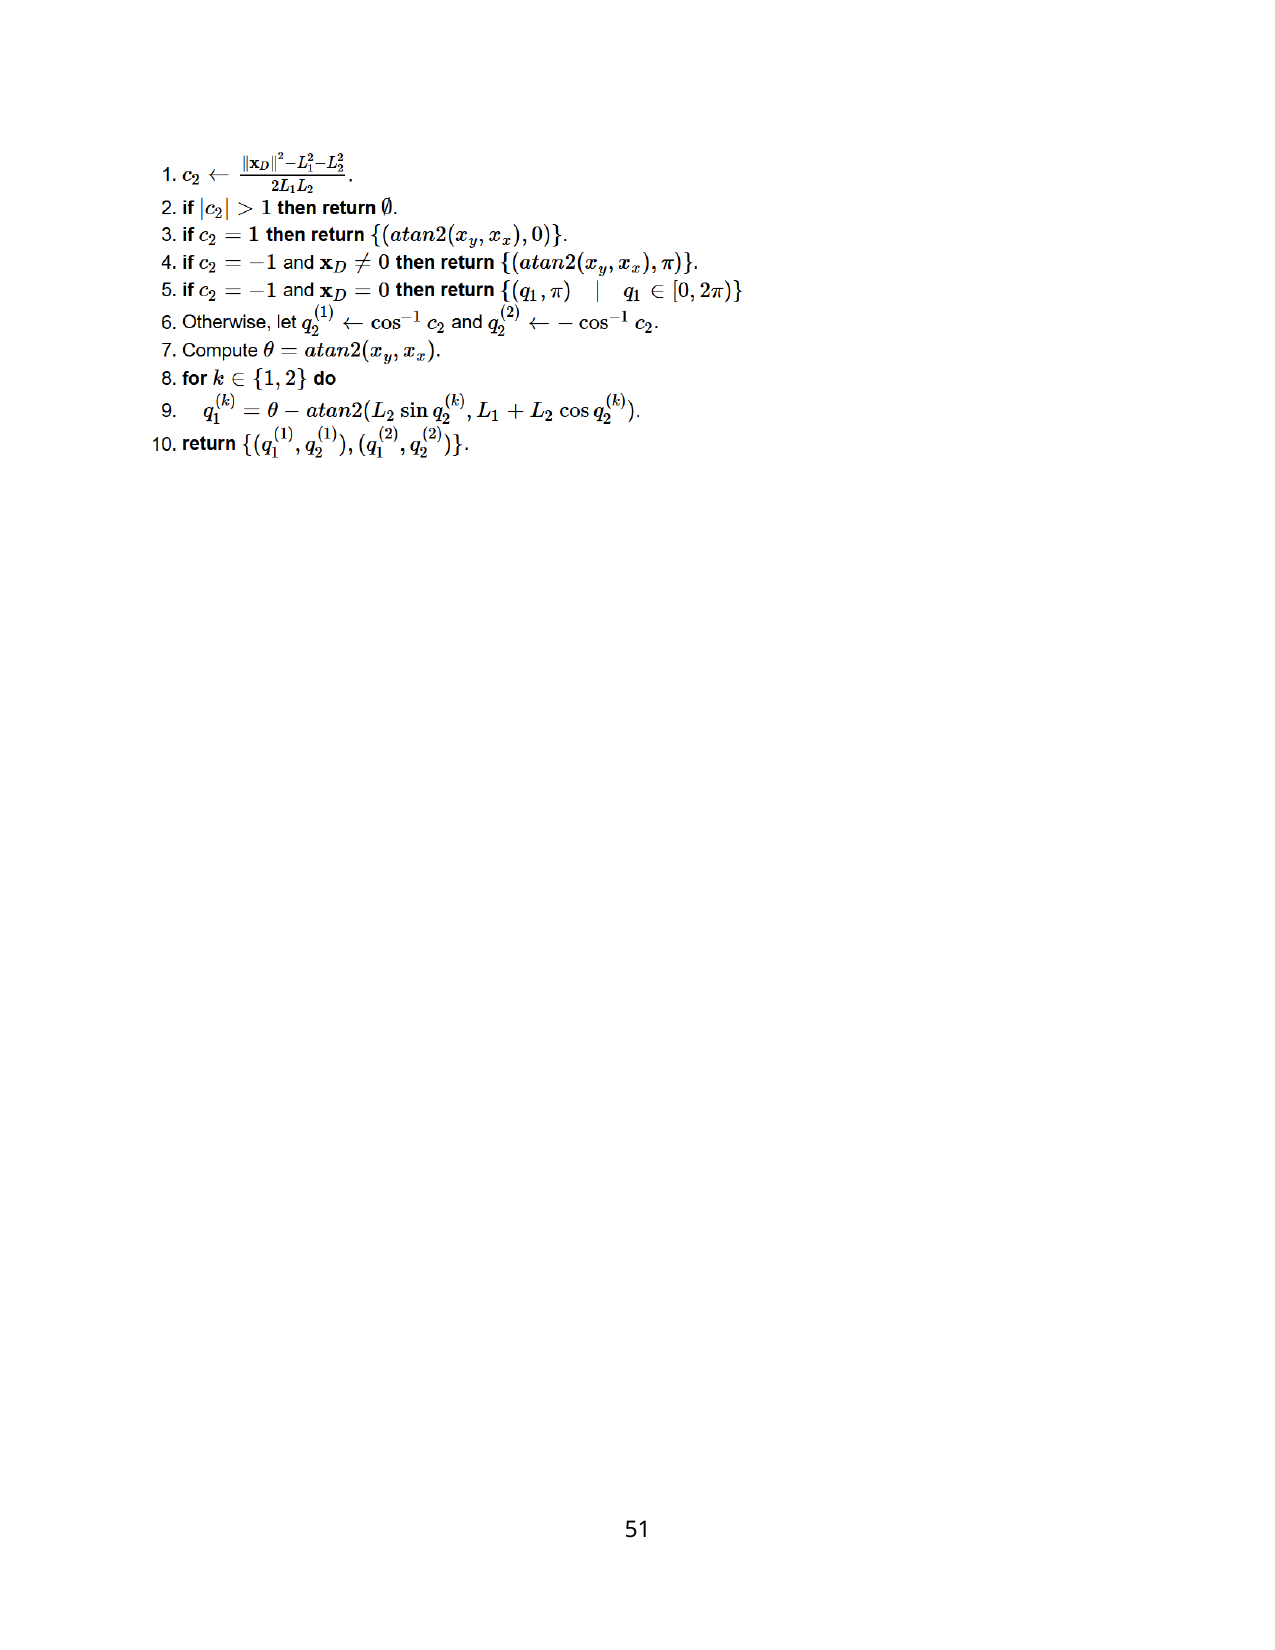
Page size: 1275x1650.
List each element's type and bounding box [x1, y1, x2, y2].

picture [150, 150, 758, 477]
